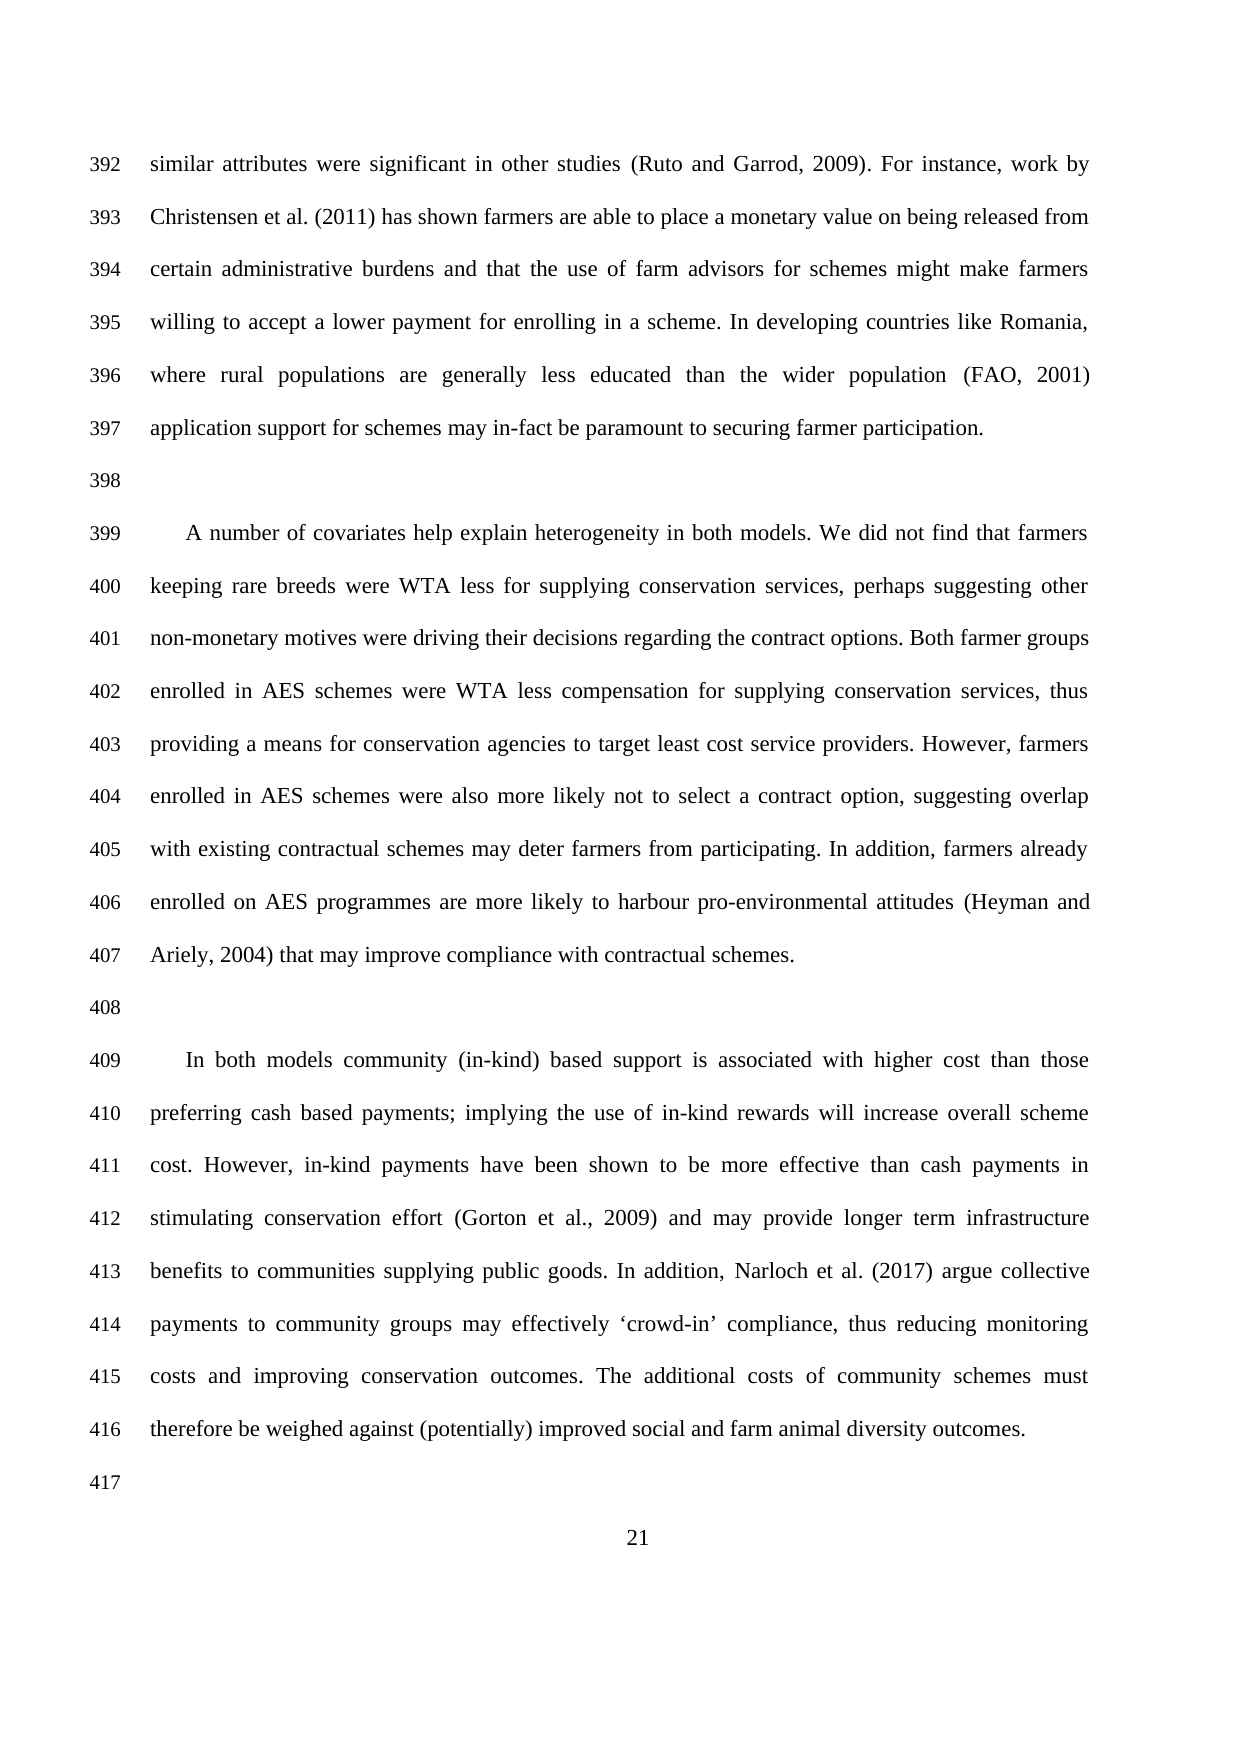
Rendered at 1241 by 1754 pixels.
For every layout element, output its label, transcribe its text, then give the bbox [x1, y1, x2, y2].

text In both models community (in-kind) based support is associated with higher cost than those preferring cash based payments; implying the use of in-kind rewards will increase overall scheme cost. However, in-kind payments have been shown to be more effective than cash payments in stimulating conservation effort (Gorton et al., 2009) and may provide longer term infrastructure benefits to communities supplying public goods. In addition, Narloch et al. (2017) argue collective payments to community groups may effectively ‘crowd-in’ compliance, thus reducing monitoring costs and improving conservation outcomes. The additional costs of community schemes must therefore be weighed against (potentially) improved social and farm animal diversity outcomes. [150, 1046, 1090, 1441]
text A number of covariates help explain heterogeneity in both models. We did not find that farmers keeping rare breeds were WTA less for supplying conservation services, perhaps suggesting other non-monetary motives were driving their decisions regarding the contract options. Both farmer groups enrolled in AES schemes were WTA less compensation for supplying conservation services, thus providing a means for conservation agencies to target least cost service providers. However, farmers enrolled in AES schemes were also more likely not to select a contract option, suggesting overlap with existing contractual schemes may deter farmers from participating. In addition, farmers already enrolled on AES programmes are more likely to harbour pro-environmental attitudes (Heyman and Ariely, 2004) that may improve compliance with contractual schemes. [150, 519, 1090, 967]
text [150, 150, 1090, 440]
